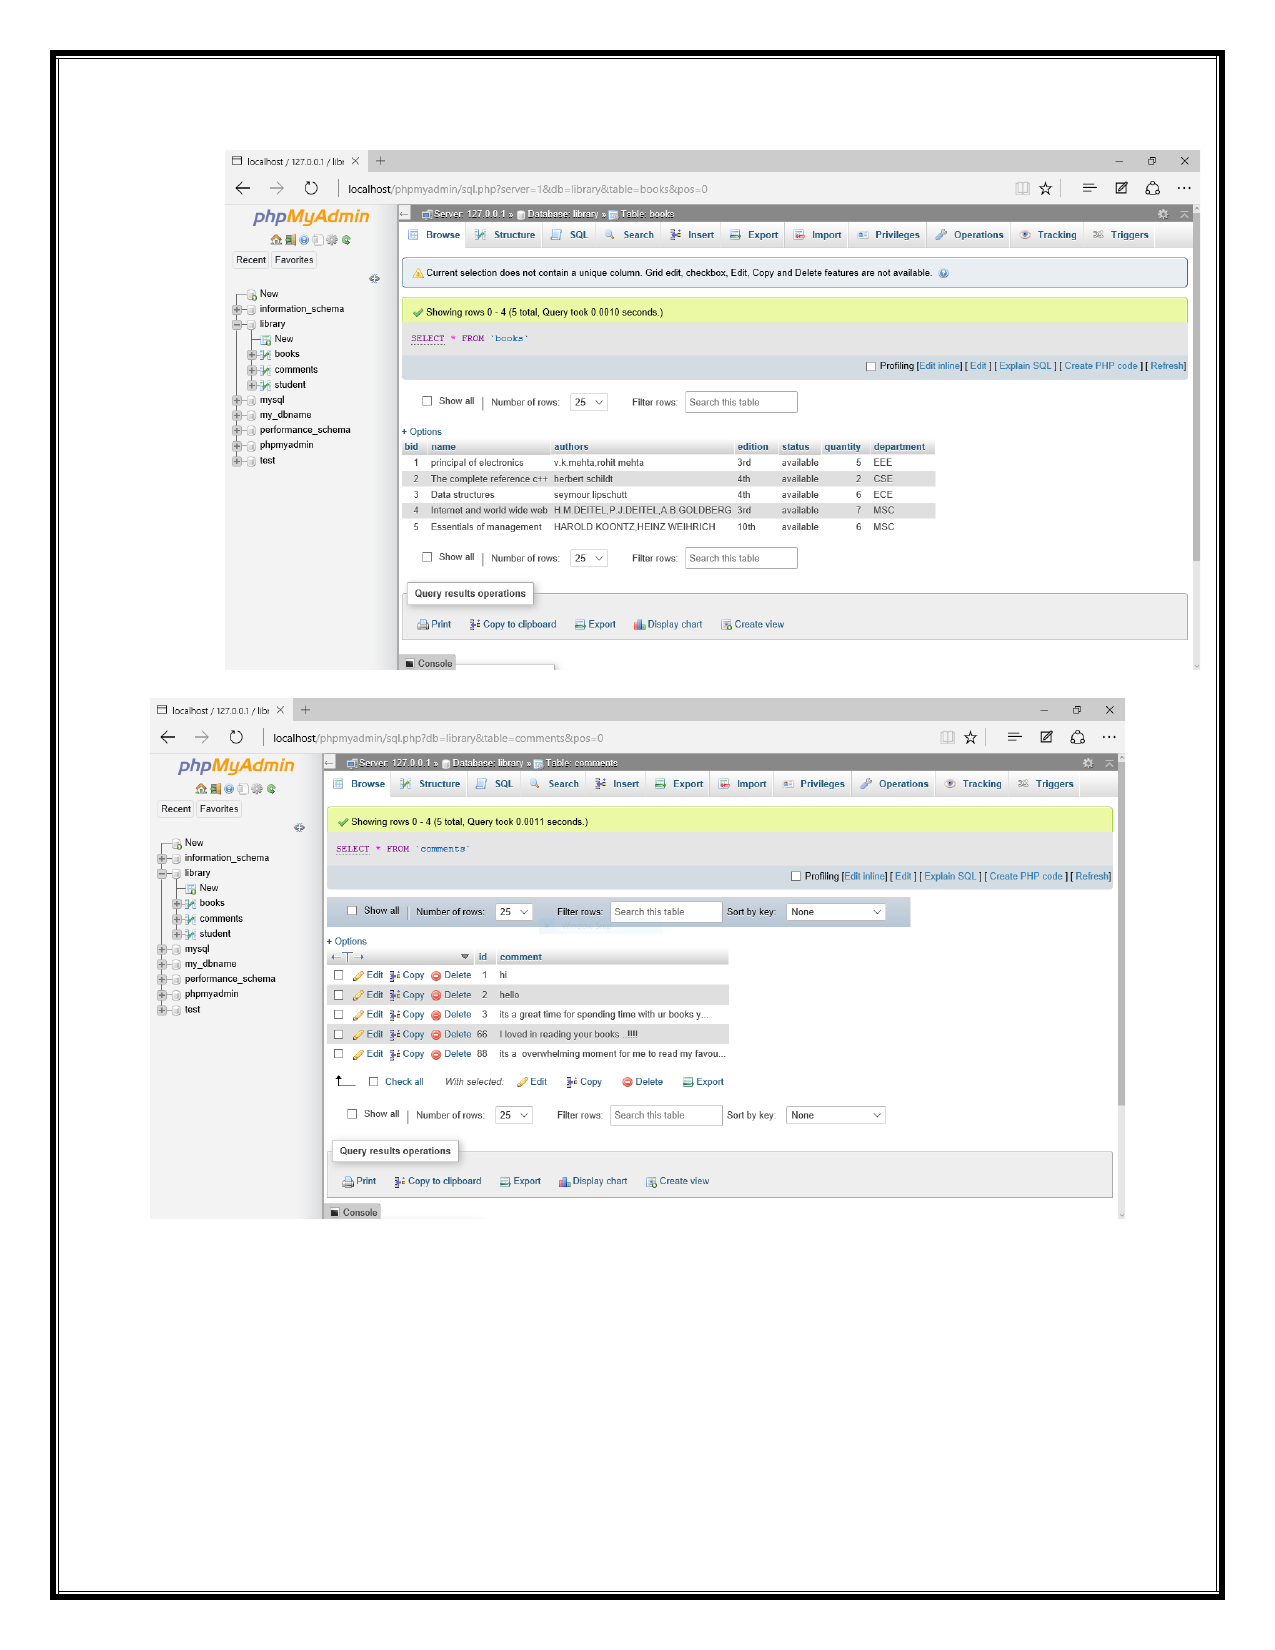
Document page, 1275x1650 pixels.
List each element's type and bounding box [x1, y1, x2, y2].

picture [150, 698, 1125, 1219]
picture [225, 150, 1200, 670]
